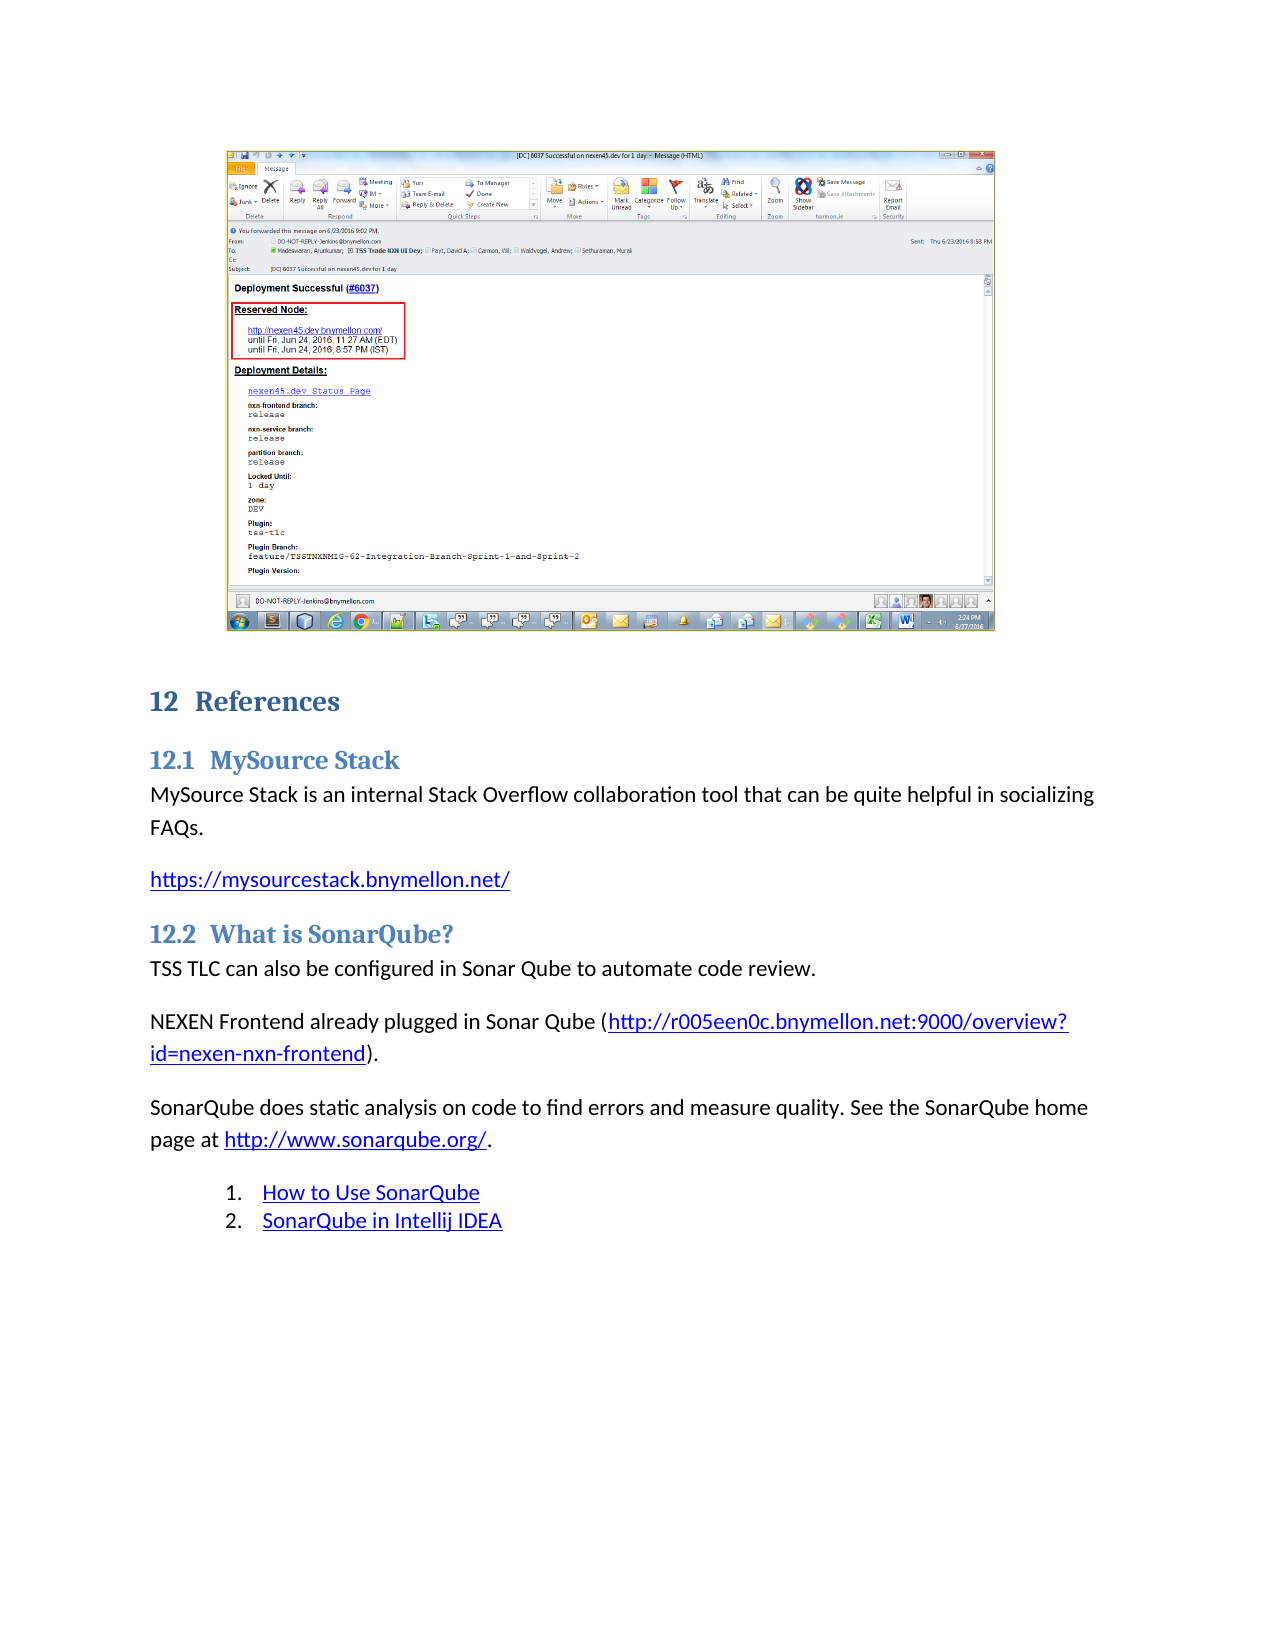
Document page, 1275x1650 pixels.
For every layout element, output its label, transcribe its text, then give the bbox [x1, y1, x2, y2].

text https://mysourcestack.bnymellon.net/ [150, 866, 1125, 894]
subtitle References [150, 685, 1125, 719]
text SonarQube does static analysis on code to find errors and measure quality. See the SonarQube home page at http://www.sonarqube.org/. [150, 1093, 1125, 1153]
picture [225, 150, 996, 632]
text NEXEN Frontend already plugged in Sonar Qube (http://r005een0c.bnymellon.net:9000/overview?id=nexen-nxn-frontend). [150, 1007, 1125, 1068]
text TSS TLC can also be configured in Sonar Qube to automate code review. [150, 954, 1125, 982]
list How to Use SonarQube [225, 1178, 1125, 1206]
list SonarQube in Intellij IDEA [225, 1206, 1125, 1234]
text MySource Stack is an internal Stack Overflow collaboration tool that can be quite helpful in socializing FAQs. [150, 780, 1125, 841]
subtitle MySource Stack [150, 745, 1125, 776]
subtitle What is SonarQube? [150, 919, 1125, 950]
